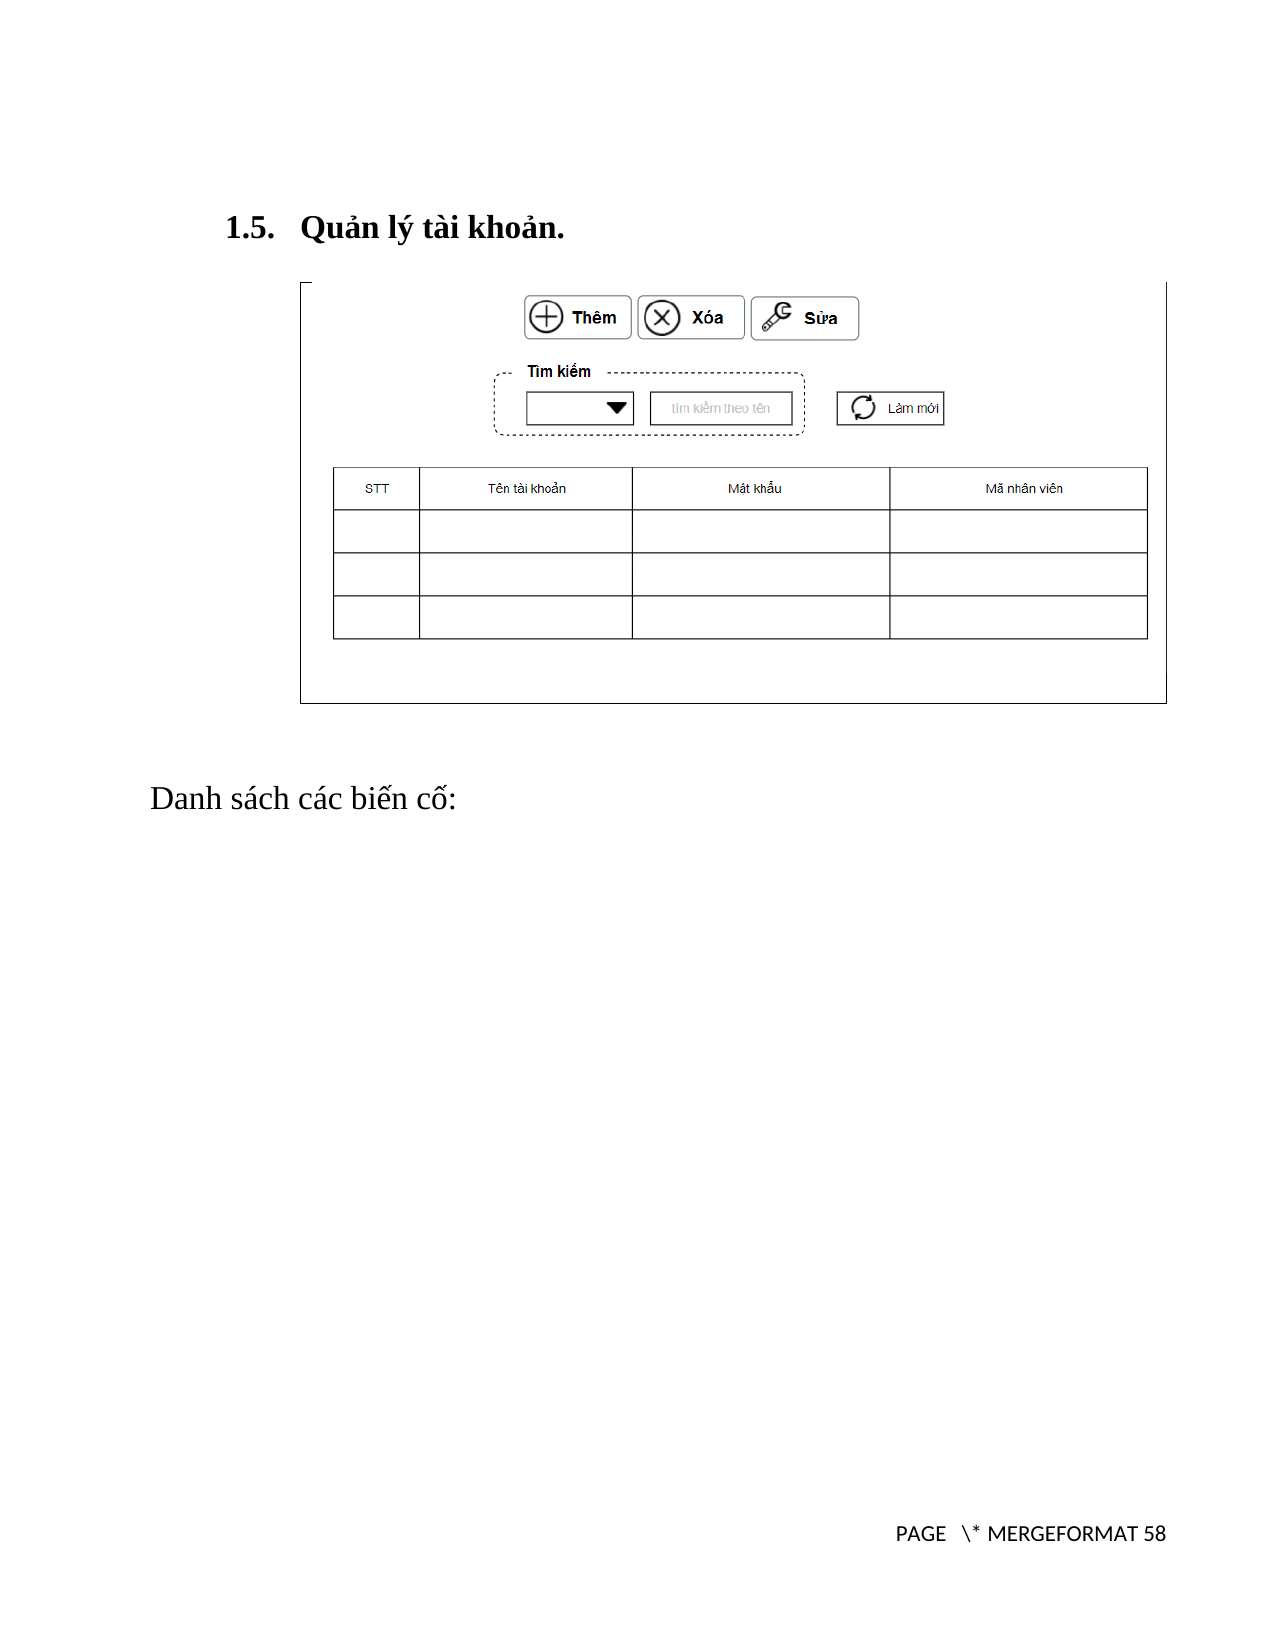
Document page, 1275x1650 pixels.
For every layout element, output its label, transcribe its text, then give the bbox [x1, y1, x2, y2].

list Quản lý tài khoản. [225, 207, 1167, 246]
text Danh sách các biến cố: [150, 778, 1167, 816]
table_header [301, 283, 1166, 703]
picture [311, 282, 1167, 674]
